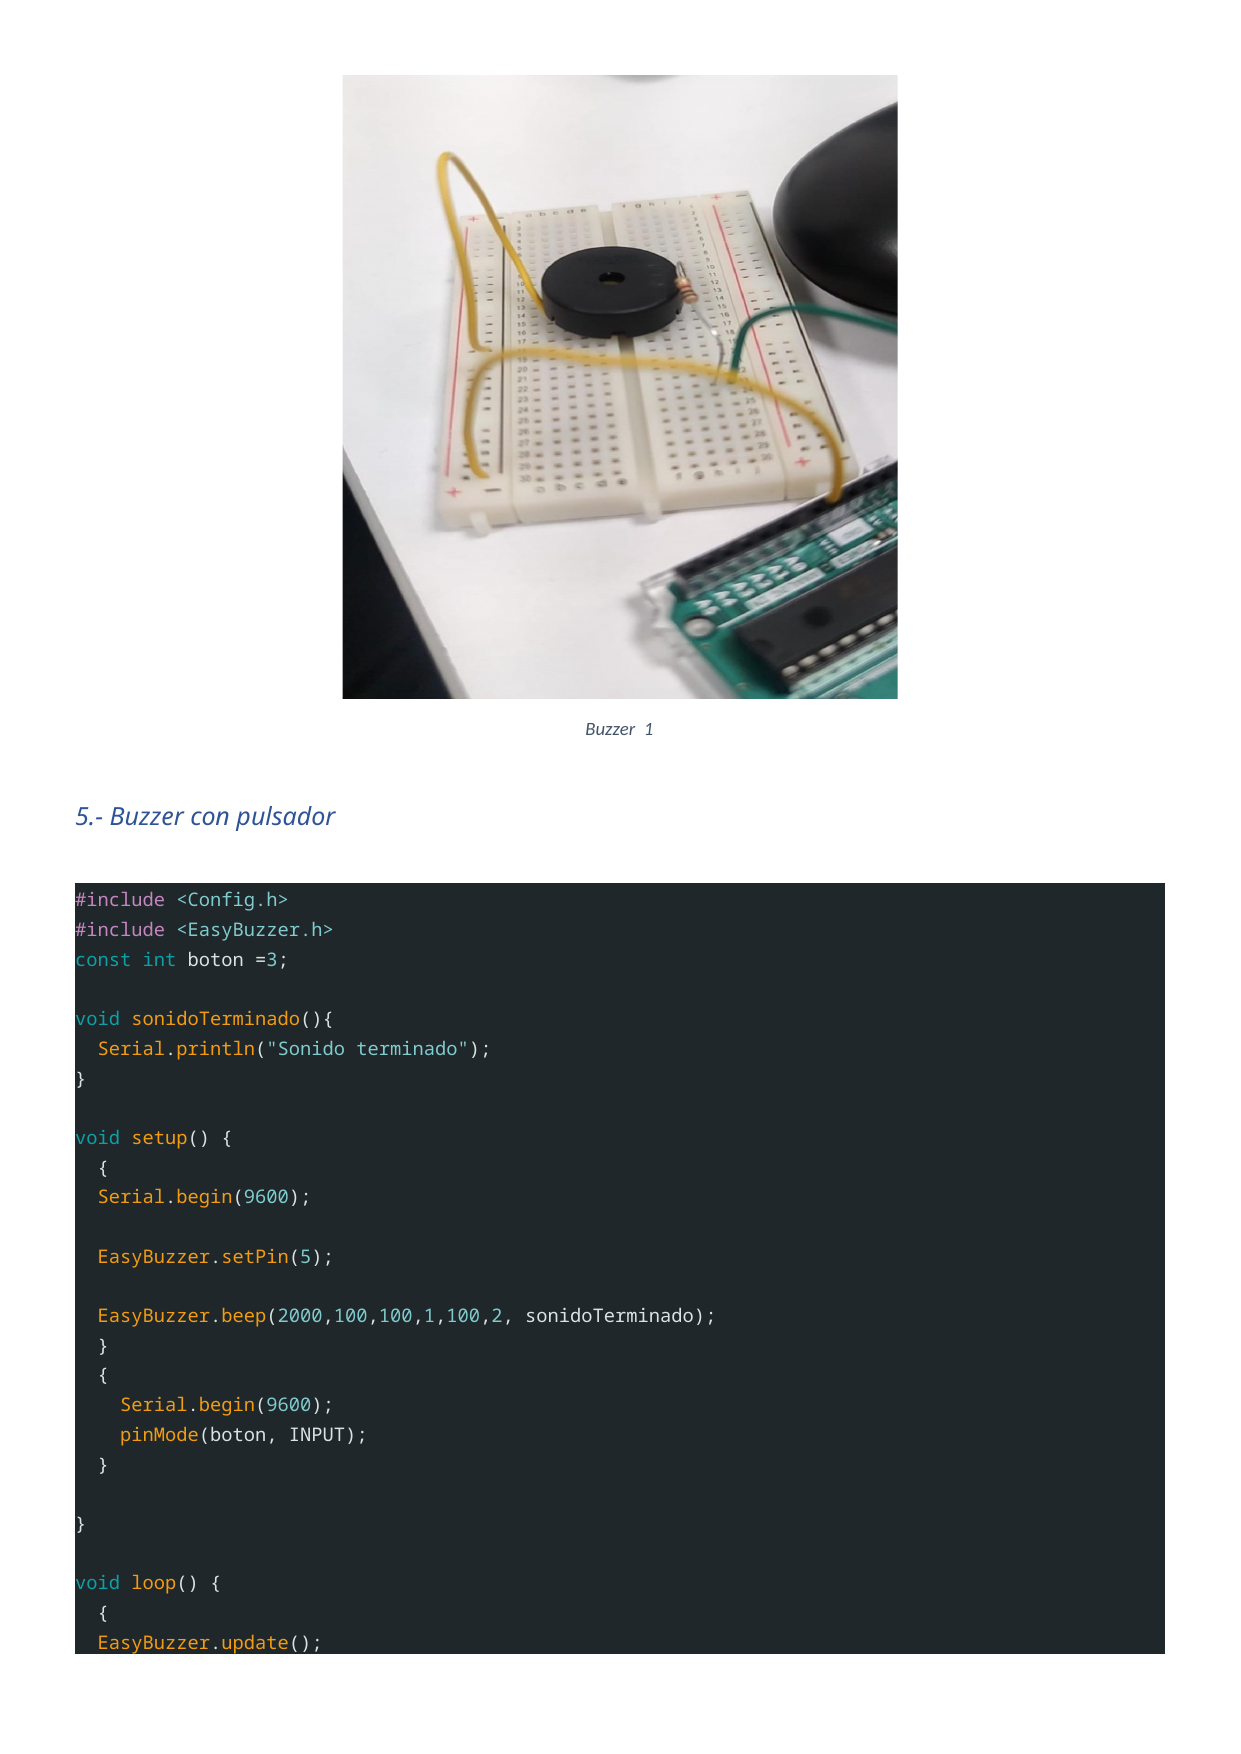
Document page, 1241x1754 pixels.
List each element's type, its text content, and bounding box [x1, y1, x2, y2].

text void setup() { [75, 1120, 1165, 1150]
text #include <EasyBuzzer.h> [75, 912, 1165, 942]
text EasyBuzzer.update(); [75, 1625, 1165, 1654]
text } [75, 1328, 1165, 1358]
text pinMode(boton, INPUT); [75, 1417, 1165, 1447]
text { [75, 1358, 1165, 1387]
text const int boton =3; [75, 942, 1165, 972]
text Serial.begin(9600); [75, 1179, 1165, 1209]
text } [75, 1506, 1165, 1536]
picture [342, 75, 898, 699]
text EasyBuzzer.setPin(5); [75, 1239, 1165, 1268]
subtitle 5.- Buzzer con pulsador [75, 799, 1165, 833]
text Serial.println("Sonido terminado"); [75, 1031, 1165, 1061]
text #include <Config.h> [75, 883, 1165, 912]
text } [75, 1447, 1165, 1476]
text } [75, 1061, 1165, 1090]
text void loop() { [75, 1565, 1165, 1595]
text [75, 1298, 1165, 1328]
text Serial.begin(9600); [75, 1387, 1165, 1417]
text void sonidoTerminado(){ [75, 1001, 1165, 1031]
text { [75, 1595, 1165, 1625]
text { [75, 1150, 1165, 1179]
